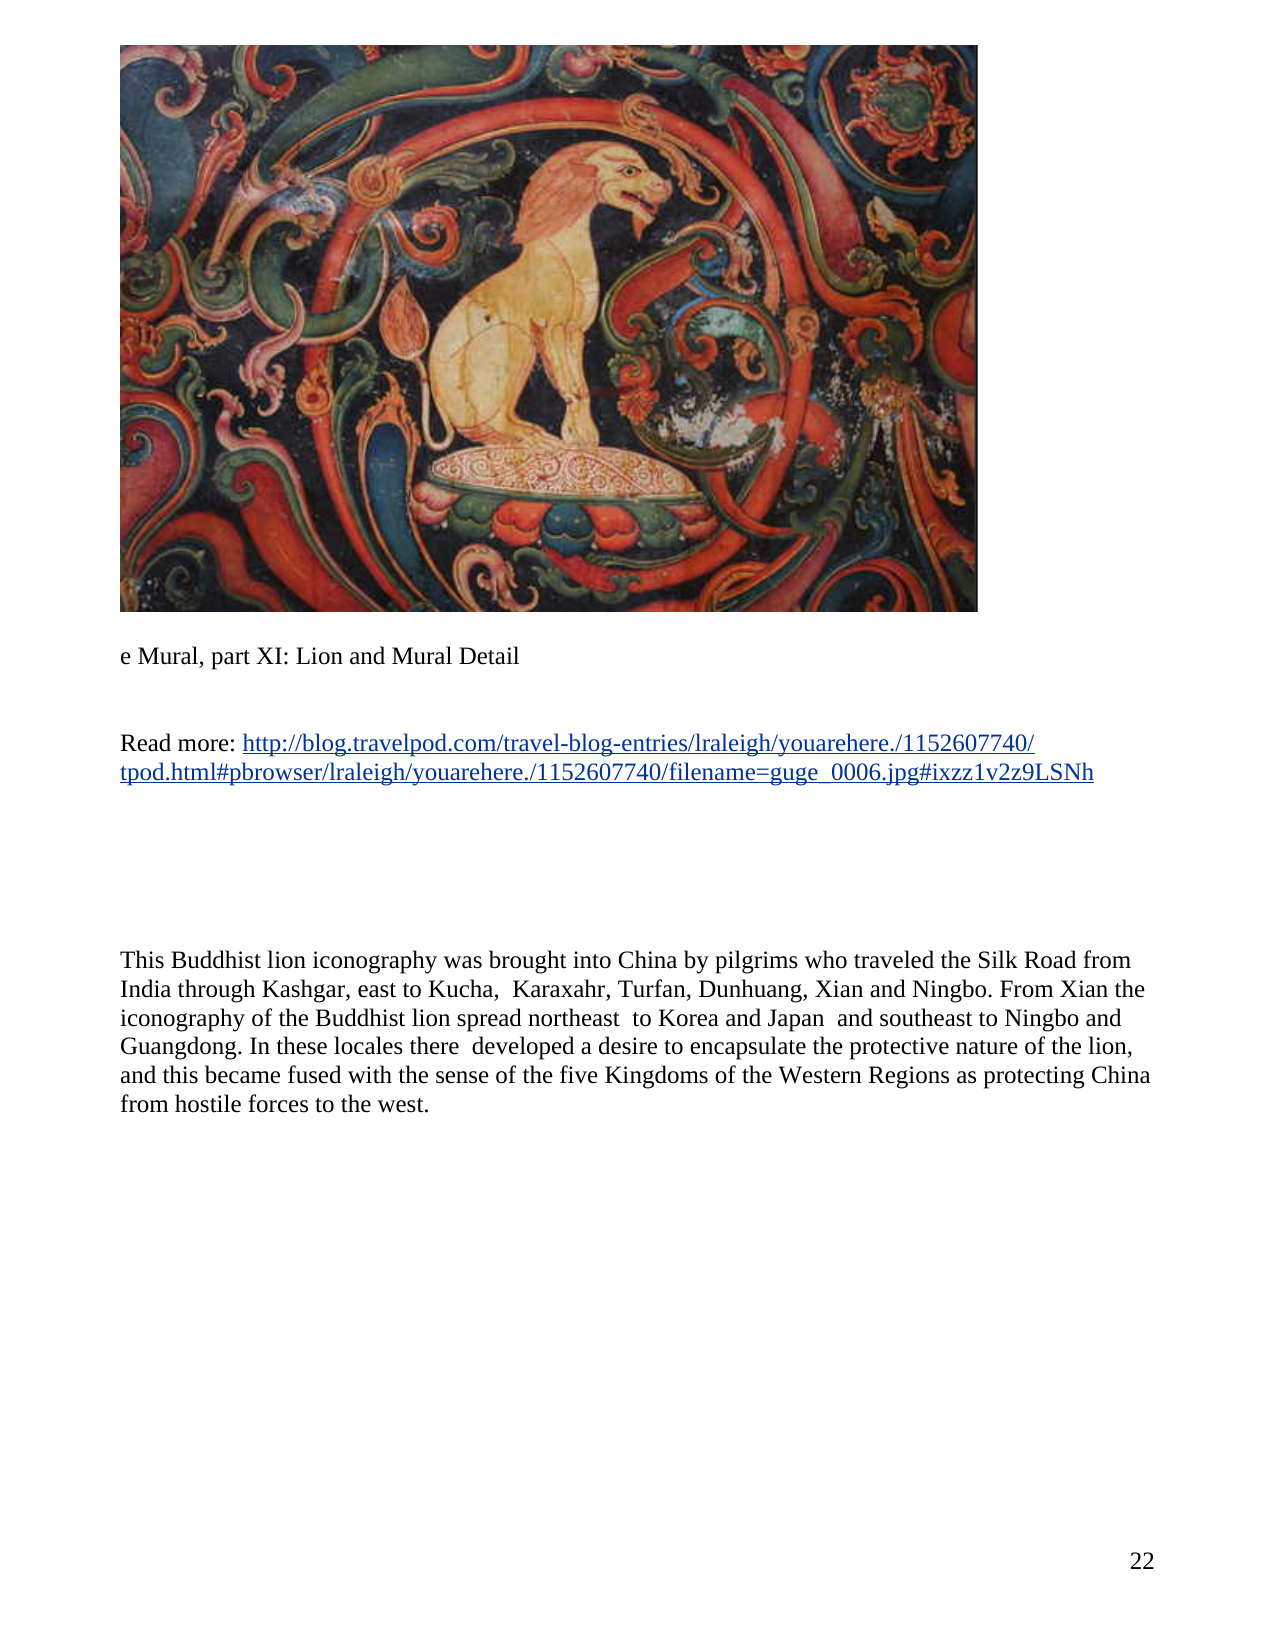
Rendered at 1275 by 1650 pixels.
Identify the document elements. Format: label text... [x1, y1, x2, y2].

text Read more: http://blog.travelpod.com/travel-blog-entries/lraleigh/youarehere./1152607740/tpod.html#pbrowser/lraleigh/youarehere./1152607740/filename=guge_0006.jpg#ixzz1v2z9LSNh [120, 699, 1155, 814]
picture [120, 45, 978, 612]
subtitle e Mural, part XI: Lion and Mural Detail [120, 641, 1155, 670]
text This Buddhist lion iconography was brought into China by pilgrims who traveled the Silk Road from India through Kashgar, east to Kucha, Karaxahr, Turfan, Dunhuang, Xian and Ningbo. From Xian the iconography of the Buddhist lion spread northeast to Korea and Japan and southeast to Ningbo and Guangdong. In these locales there developed a desire to encapsulate the protective nature of the lion, and this became fused with the sense of the five Kingdoms of the Western Regions as protecting China from hostile forces to the west. [120, 945, 1155, 1118]
